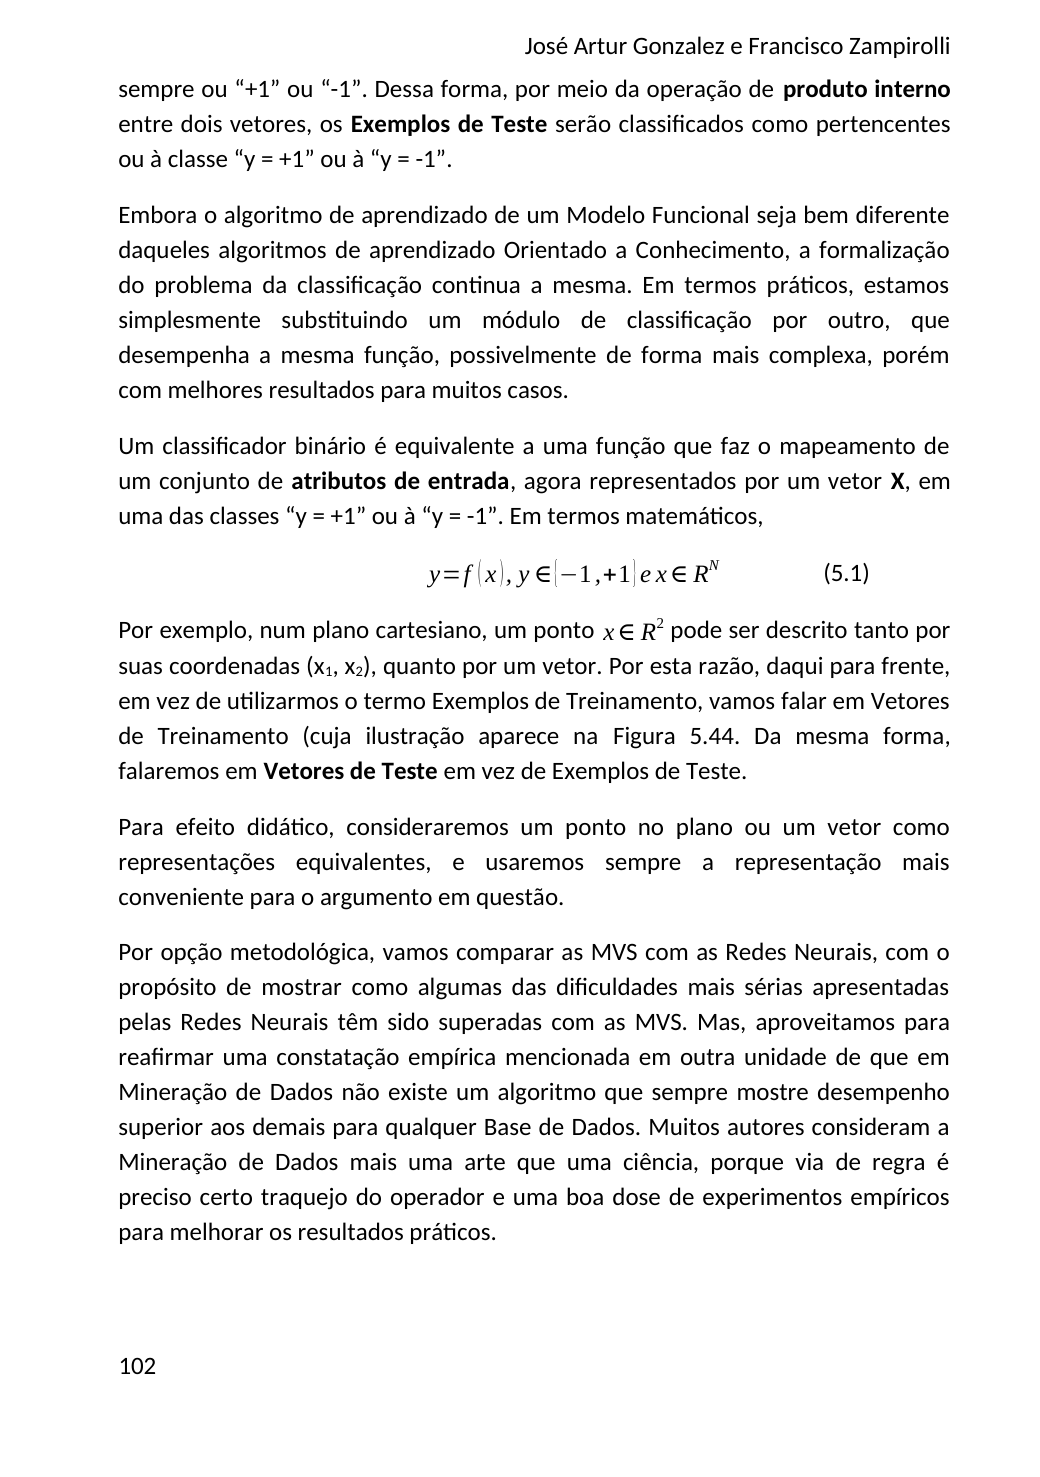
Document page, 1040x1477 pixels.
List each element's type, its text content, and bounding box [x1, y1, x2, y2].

text Para efeito didático, consideraremos um ponto no plano ou um vetor como representações equivalentes, e usaremos sempre a representação mais conveniente para o argumento em questão. [118, 811, 951, 911]
text Por opção metodológica, vamos comparar as MVS com as Redes Neurais, com o propósito de mostrar como algumas das dificuldades mais sérias apresentadas pelas Redes Neurais têm sido superadas com as MVS. Mas, aproveitamos para reafirmar uma constatação empírica mencionada em outra unidade de que em Mineração de Dados não existe um algoritmo que sempre mostre desempenho superior aos demais para qualquer Base de Dados. Muitos autores consideram a Mineração de Dados mais uma arte que uma ciência, porque via de regra é preciso certo traquejo do operador e uma boa dose de experimentos empíricos para melhorar os resultados práticos. [118, 936, 951, 1247]
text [118, 74, 951, 174]
text Embora o algoritmo de aprendizado de um Modelo Funcional seja bem diferente daqueles algoritmos de aprendizado Orientado a Conhecimento, a formalização do problema da classificação continua a mesma. Em termos práticos, estamos simplesmente substituindo um módulo de classificação por outro, que desempenha a mesma função, possivelmente de forma mais complexa, porém com melhores resultados para muitos casos. [118, 199, 951, 405]
text (5.1) [118, 556, 951, 589]
text Um classificador binário é equivalente a uma função que faz o mapeamento de um conjunto de atributos de entrada, agora representados por um vetor X, em uma das classes “y = +1” ou à “y = -1”. Em termos matemáticos, [118, 430, 951, 531]
text Por exemplo, num plano cartesiano, um ponto pode ser descrito tanto por suas coordenadas (x1, x2), quanto por um vetor. Por esta razão, daqui para frente, em vez de utilizarmos o termo Exemplos de Treinamento, vamos falar em Vetores de Treinamento (cuja ilustração aparece na Figura 5.2. Da mesma forma, falaremos em Vetores de Teste em vez de Exemplos de Teste. [118, 614, 951, 785]
